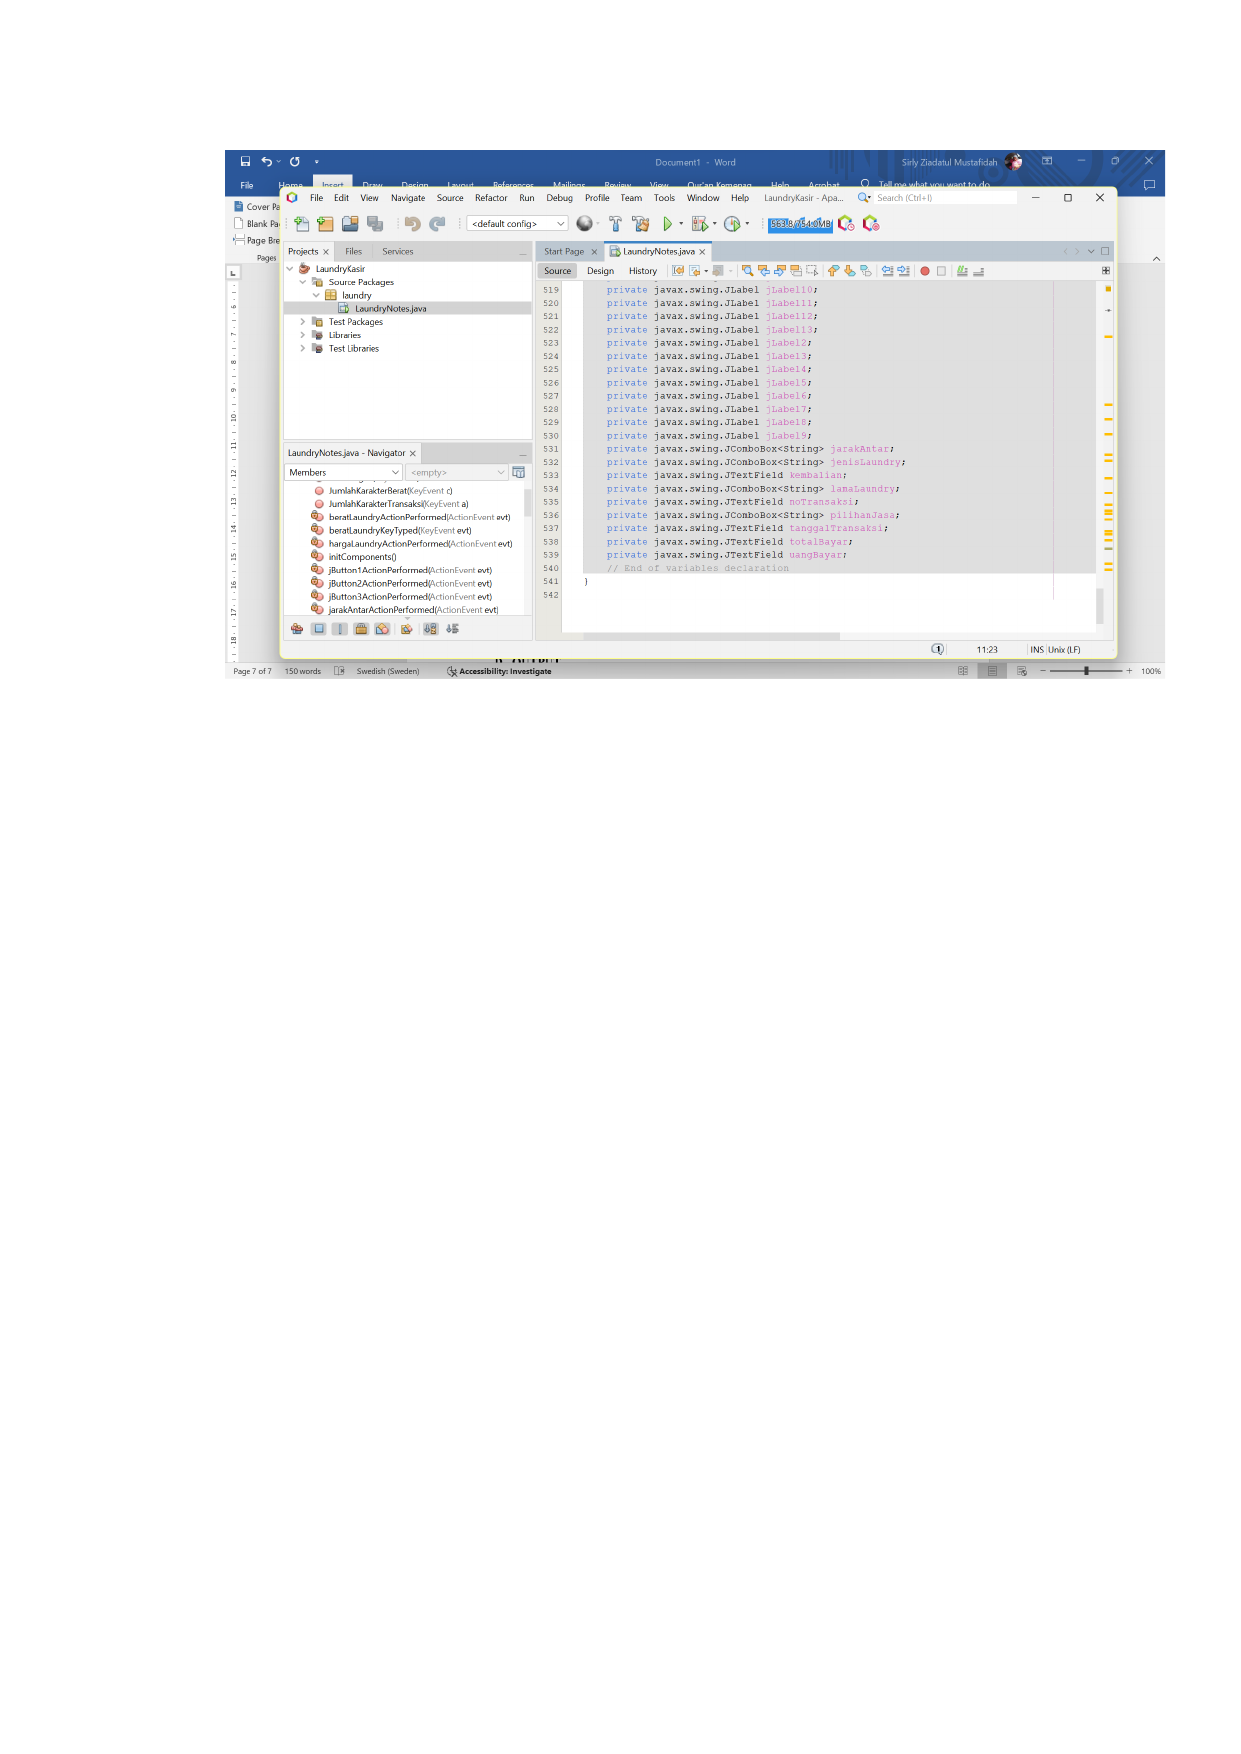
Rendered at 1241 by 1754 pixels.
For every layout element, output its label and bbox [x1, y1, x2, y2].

picture [225, 150, 1166, 679]
